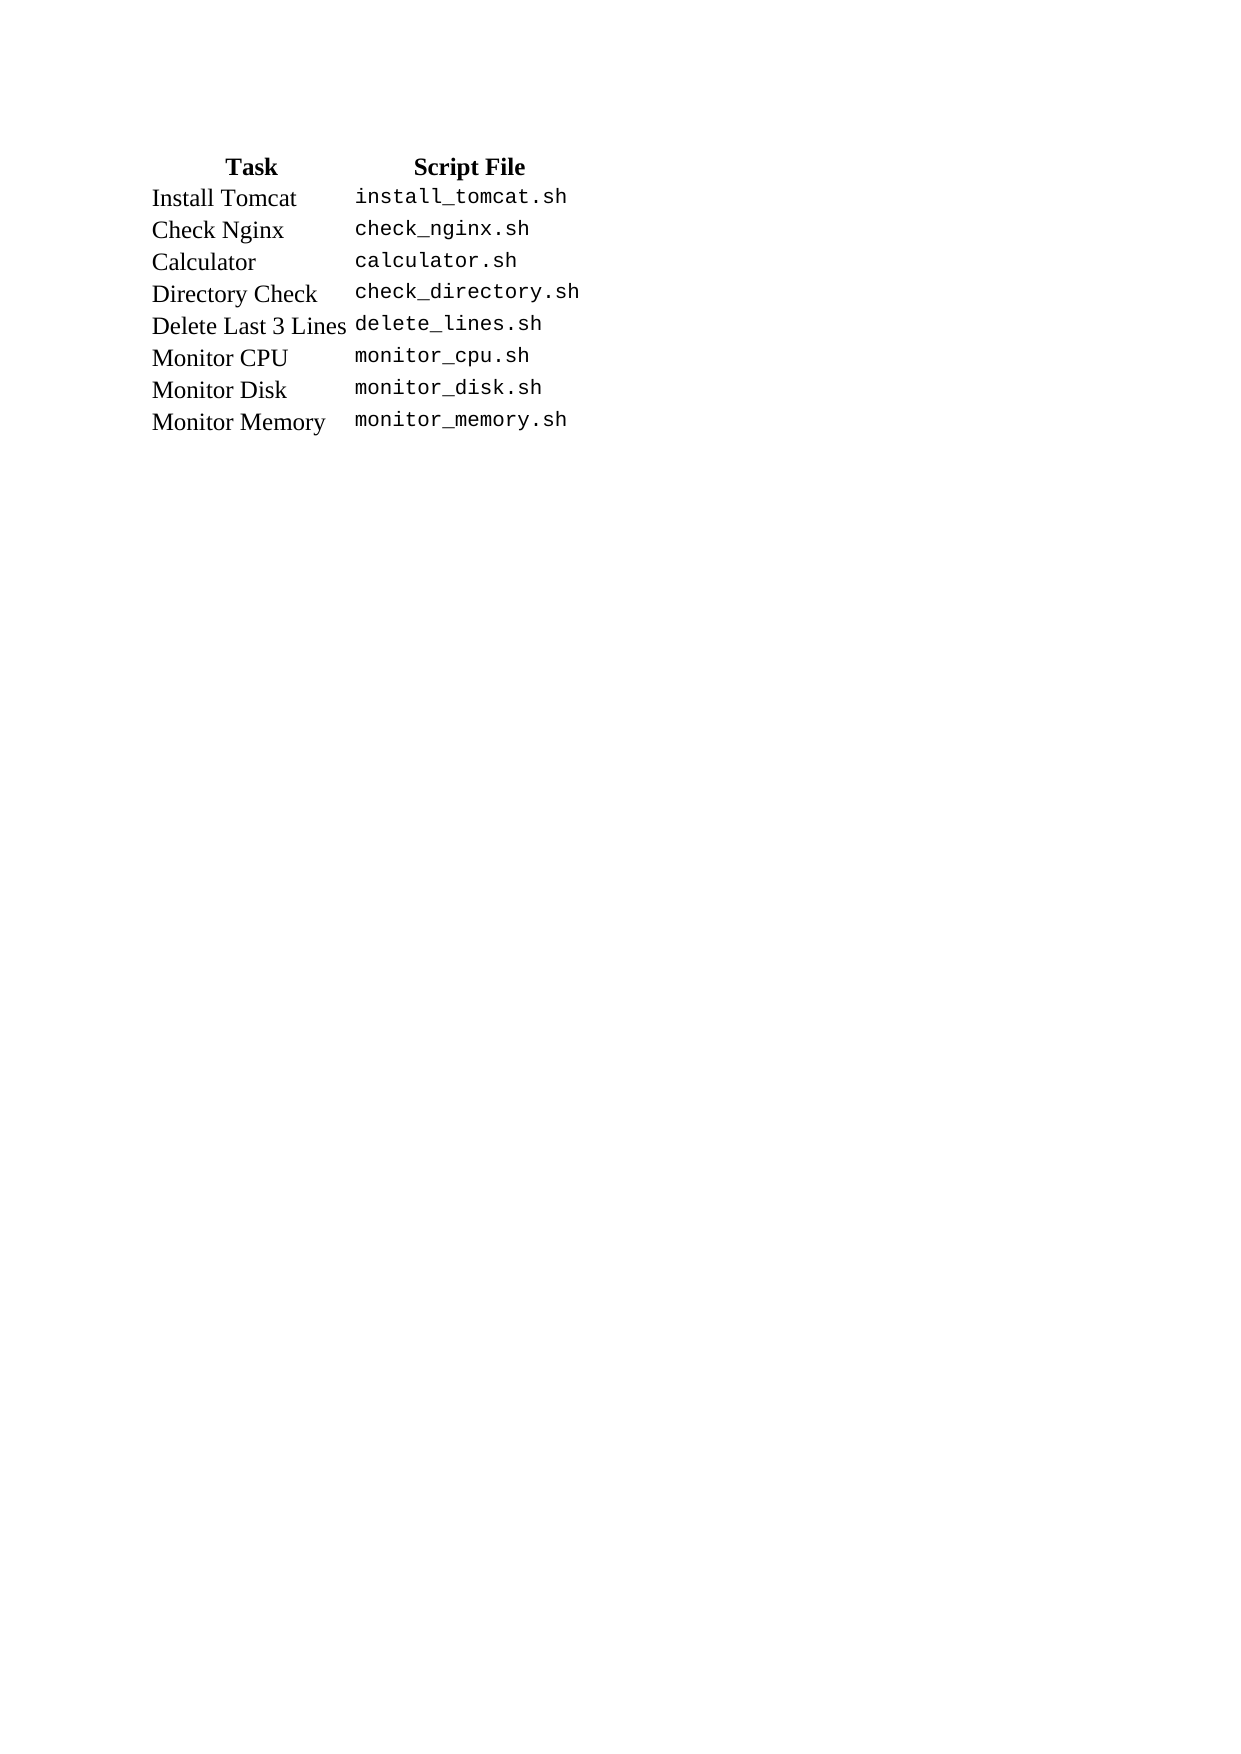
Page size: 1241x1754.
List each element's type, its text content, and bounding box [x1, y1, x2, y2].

table_cell check_nginx.sh [353, 214, 586, 246]
table_cell delete_lines.sh [353, 309, 586, 341]
table_cell install_tomcat.sh [353, 182, 586, 214]
table_header Task [150, 150, 353, 182]
table_cell Monitor Memory [150, 405, 353, 437]
table_cell monitor_disk.sh [353, 373, 586, 405]
table_cell Delete Last 3 Lines [150, 309, 353, 341]
table_cell Calculator [150, 246, 353, 277]
table_cell monitor_cpu.sh [353, 341, 586, 373]
table_cell monitor_memory.sh [353, 405, 586, 437]
table_cell Check Nginx [150, 214, 353, 246]
table_cell check_directory.sh [353, 278, 586, 309]
table_cell Directory Check [150, 278, 353, 309]
table_cell Monitor Disk [150, 373, 353, 405]
table_cell Monitor CPU [150, 341, 353, 373]
table_cell calculator.sh [353, 246, 586, 277]
table_header Script File [353, 150, 586, 182]
table_cell Install Tomcat [150, 182, 353, 214]
